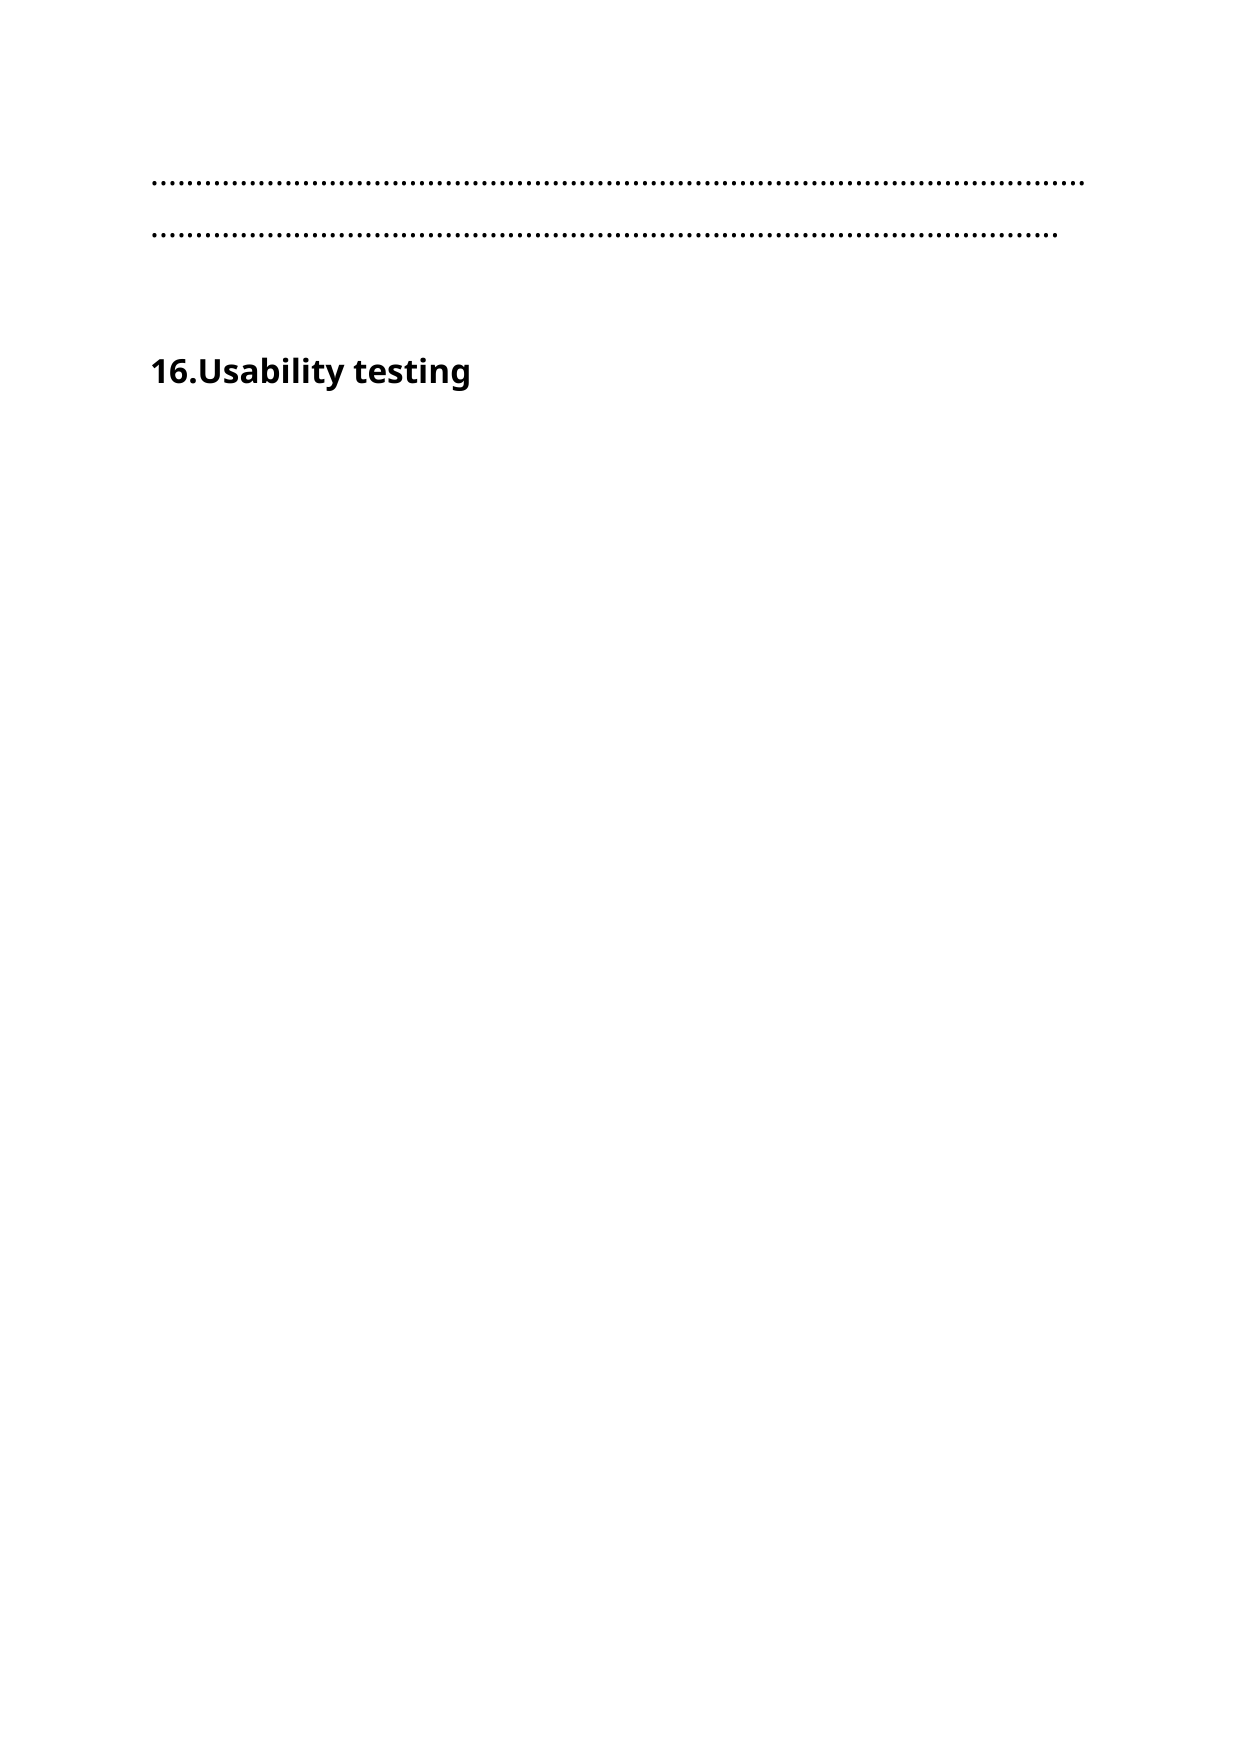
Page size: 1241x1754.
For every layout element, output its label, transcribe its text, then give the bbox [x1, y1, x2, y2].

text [150, 150, 1090, 248]
text 16.Usability testing [150, 348, 1090, 394]
